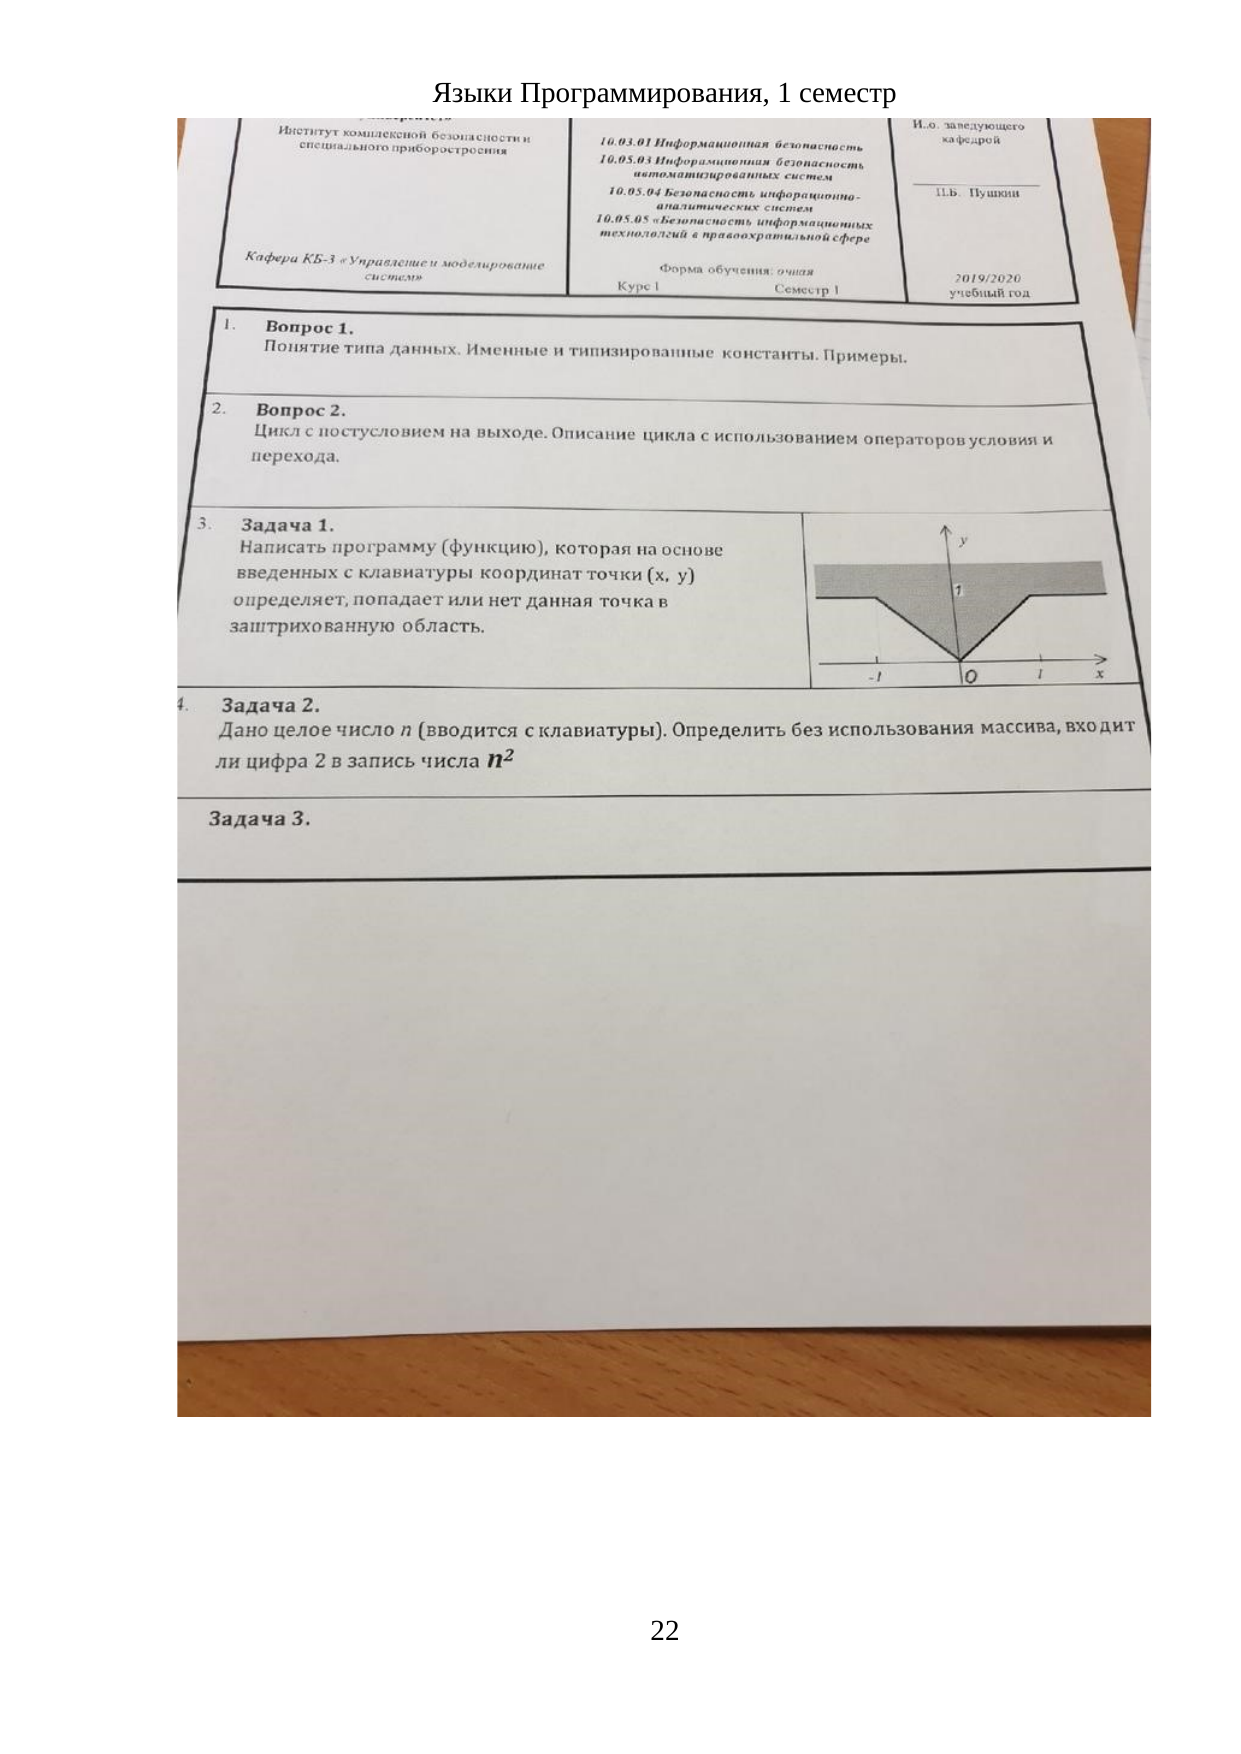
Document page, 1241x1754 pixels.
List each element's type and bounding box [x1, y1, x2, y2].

picture [177, 118, 1152, 1417]
